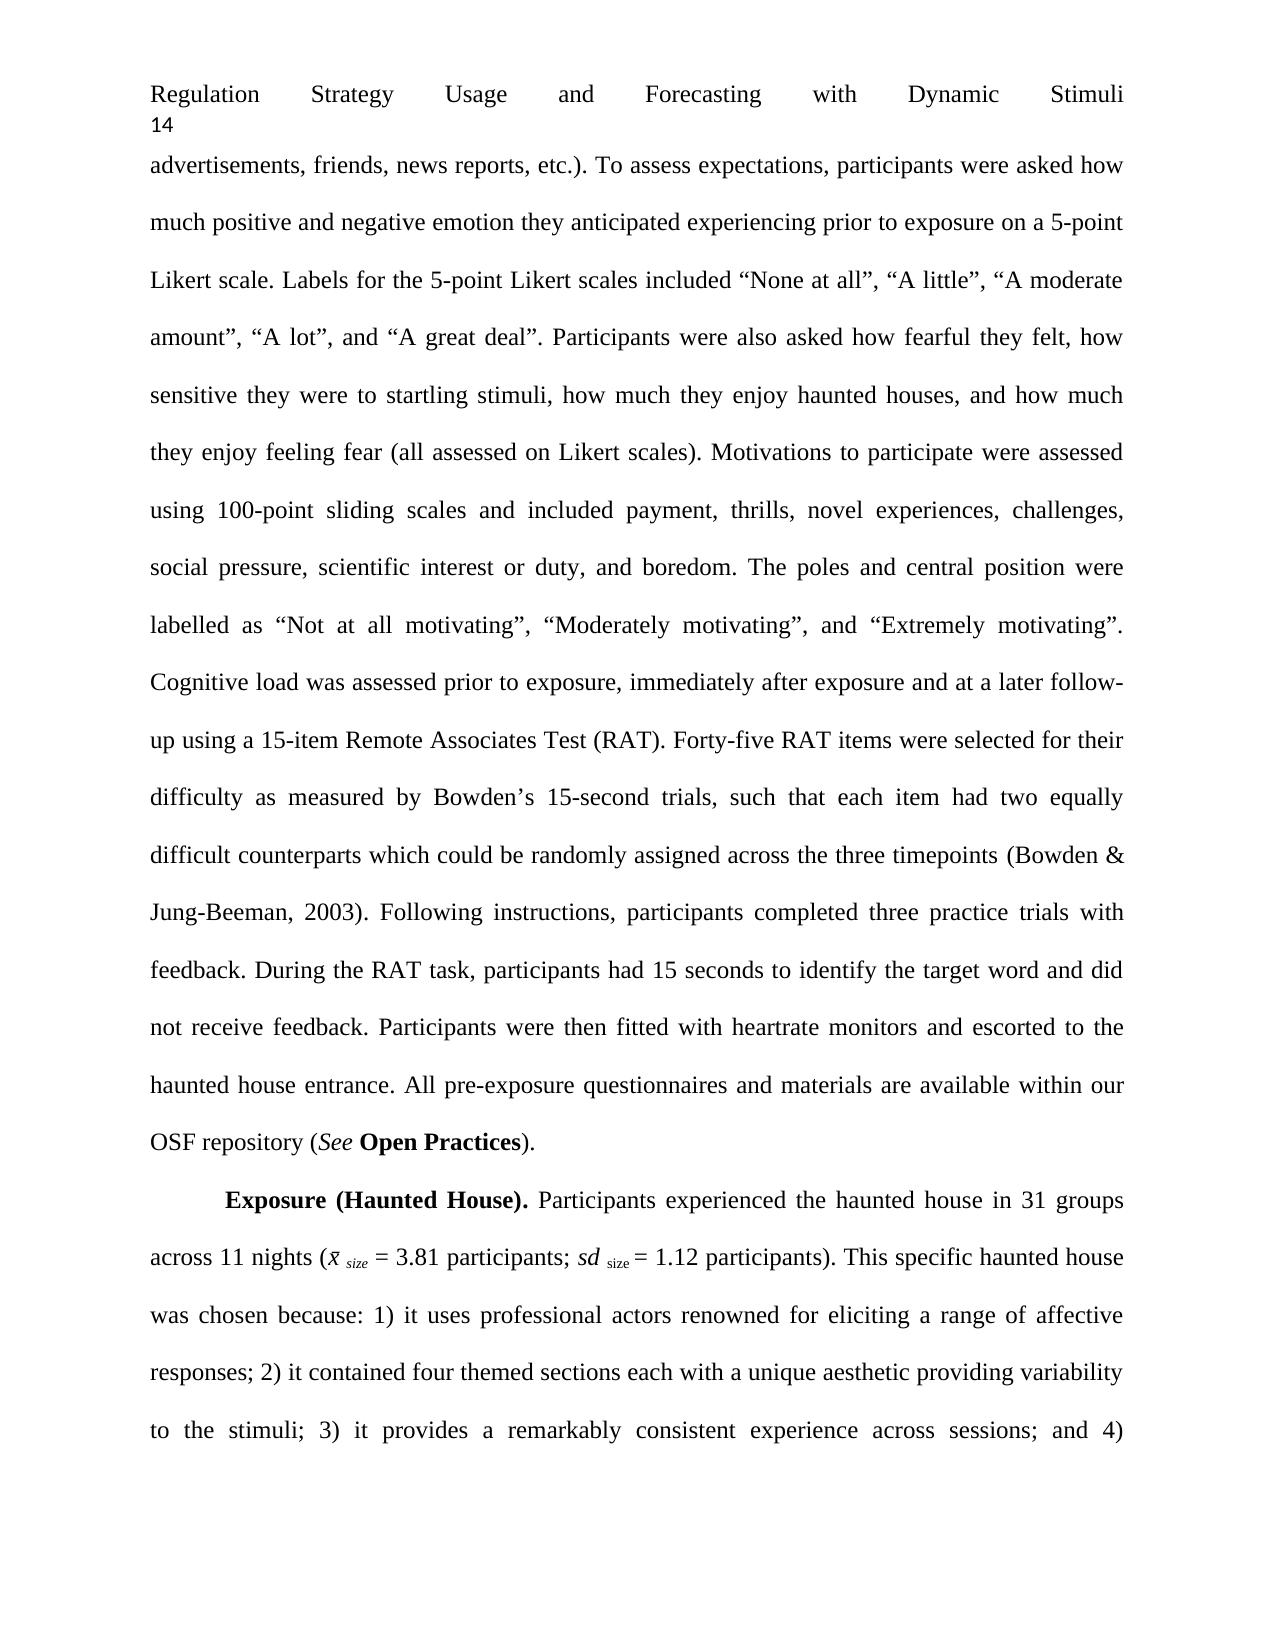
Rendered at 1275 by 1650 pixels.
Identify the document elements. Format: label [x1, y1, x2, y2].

text [150, 150, 1125, 1156]
text [150, 1185, 1125, 1444]
